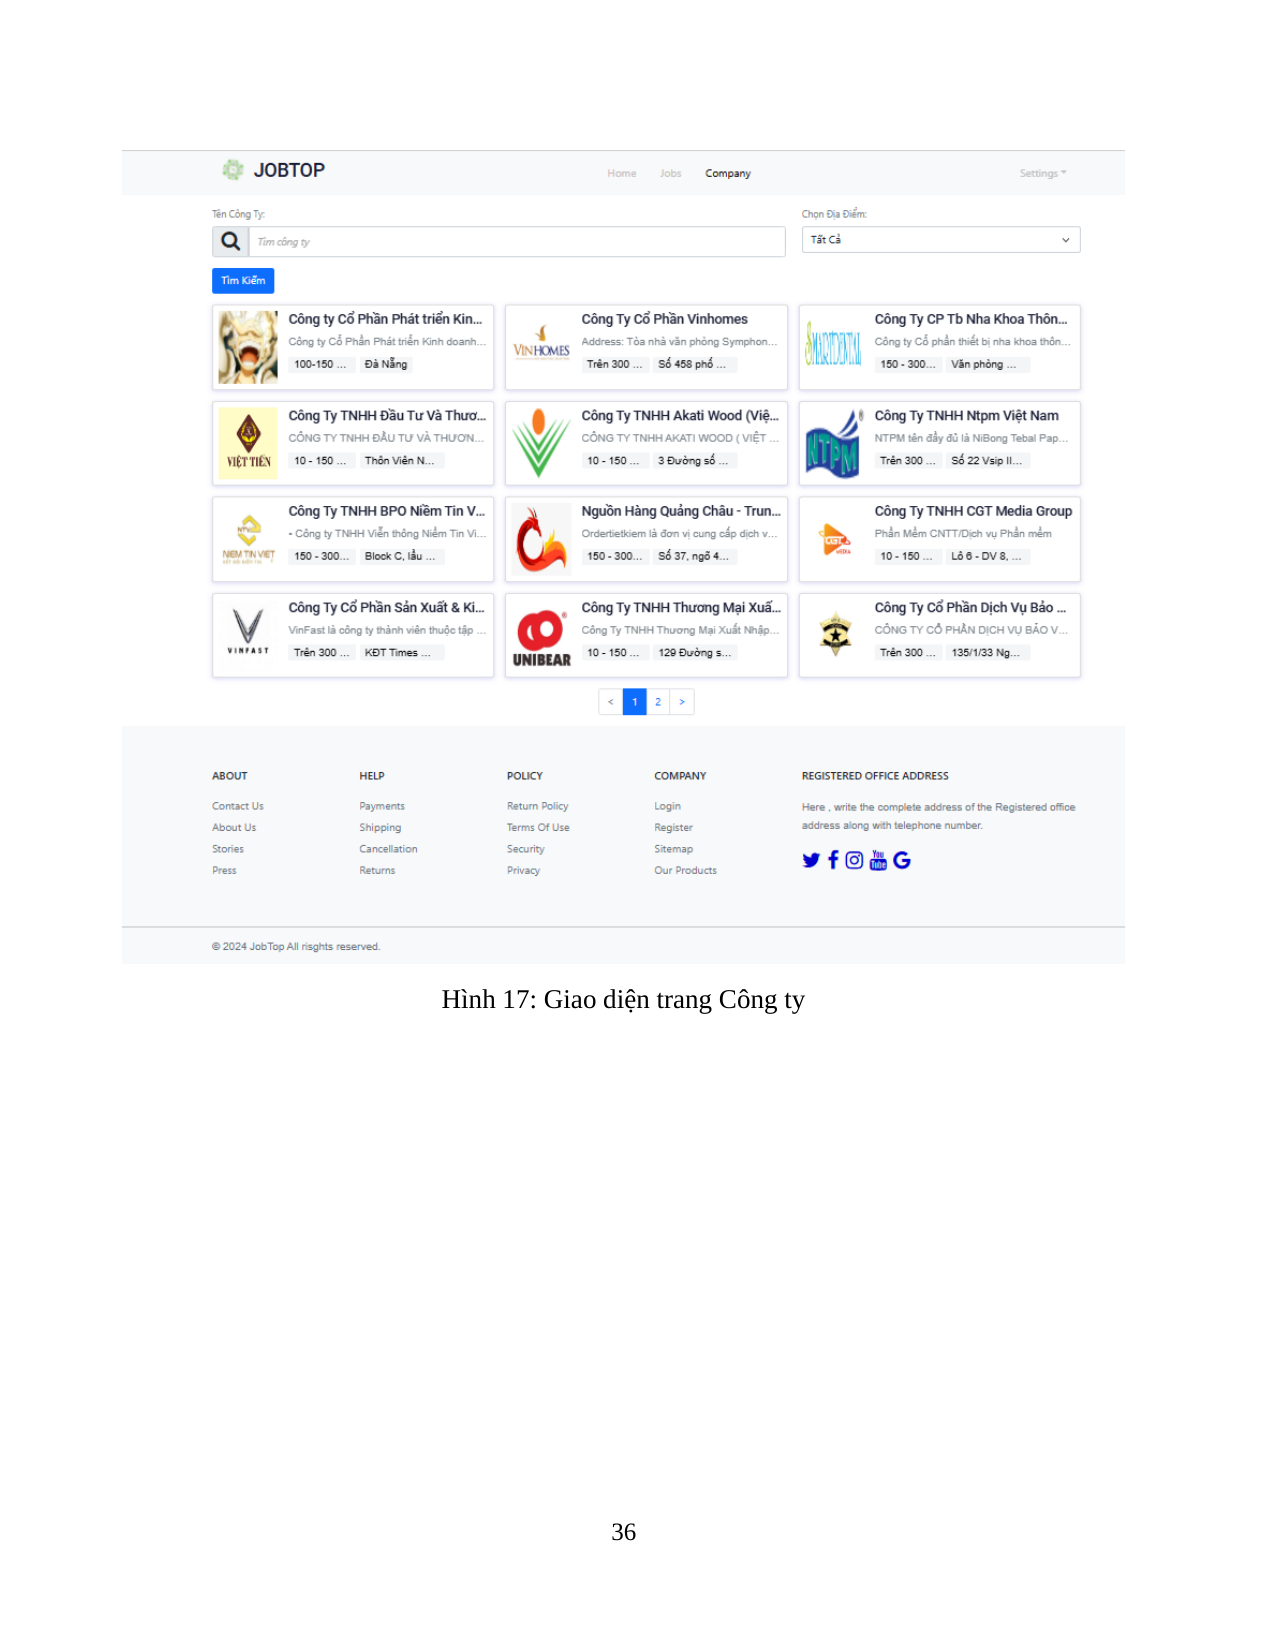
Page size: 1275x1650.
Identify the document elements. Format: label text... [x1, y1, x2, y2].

text Hình 17: Giao diện trang Công ty [122, 983, 1125, 1014]
picture [121, 150, 1125, 964]
